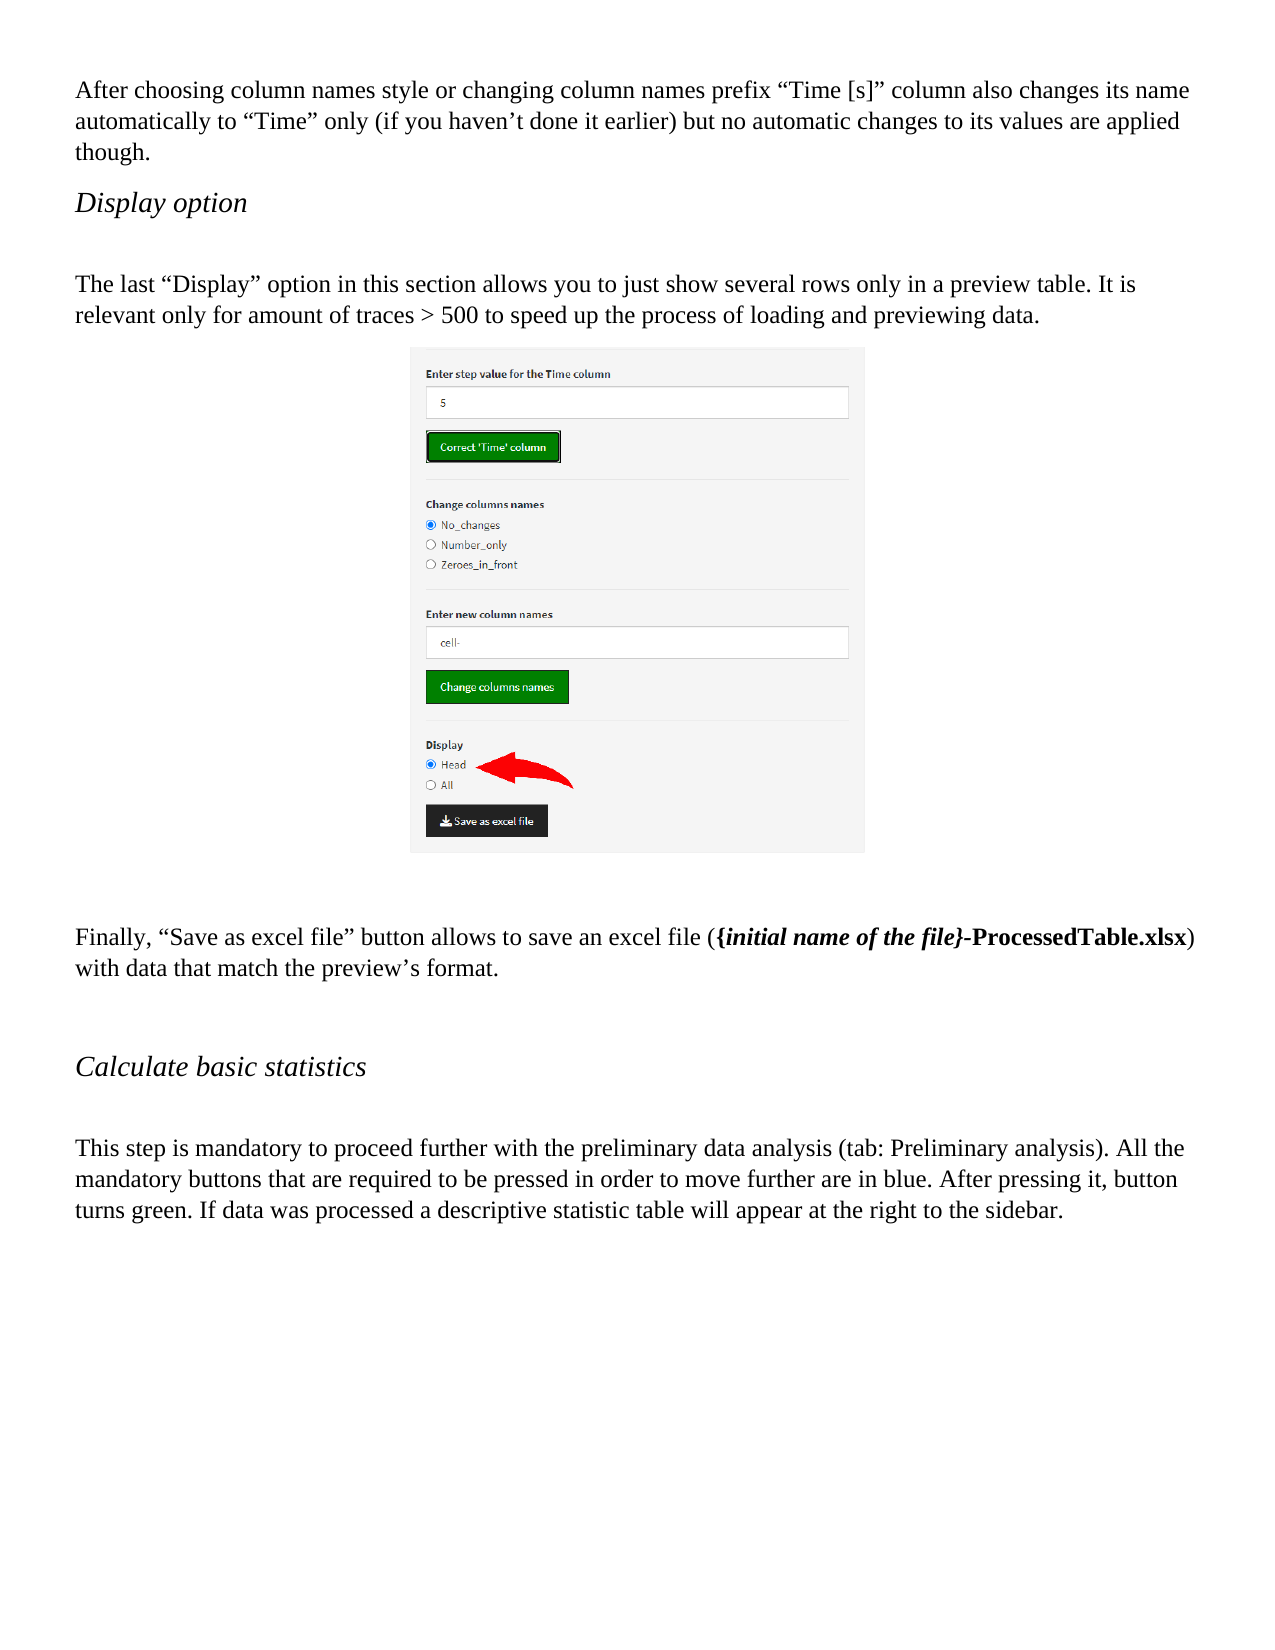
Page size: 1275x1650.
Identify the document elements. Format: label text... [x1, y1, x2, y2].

text Finally, “Save as excel file” button allows to save an excel file ({initial name of the file}-ProcessedTable.xlsx) with data that match the preview’s format. [75, 922, 1200, 982]
text After choosing column names style or changing column names prefix “Time [s]” column also changes its name automatically to “Time” only (if you haven’t done it earlier) but no automatic changes to its values are applied though. [75, 75, 1200, 166]
picture [407, 347, 868, 856]
subtitle Calculate basic statistics [75, 1049, 1200, 1082]
subtitle Display option [75, 185, 1200, 218]
text This step is mandatory to proceed further with the preliminary data analysis (tab: Preliminary analysis). All the mandatory buttons that are required to be pressed in order to move further are in blue. After pressing it, button turns green. If data was processed a descriptive statistic table will appear at the right to the sidebar. [75, 1133, 1200, 1223]
text The last “Display” option in this section allows you to just show several rows only in a preview table. It is relevant only for amount of traces > 500 to speed up the process of loading and previewing data. [75, 269, 1200, 328]
